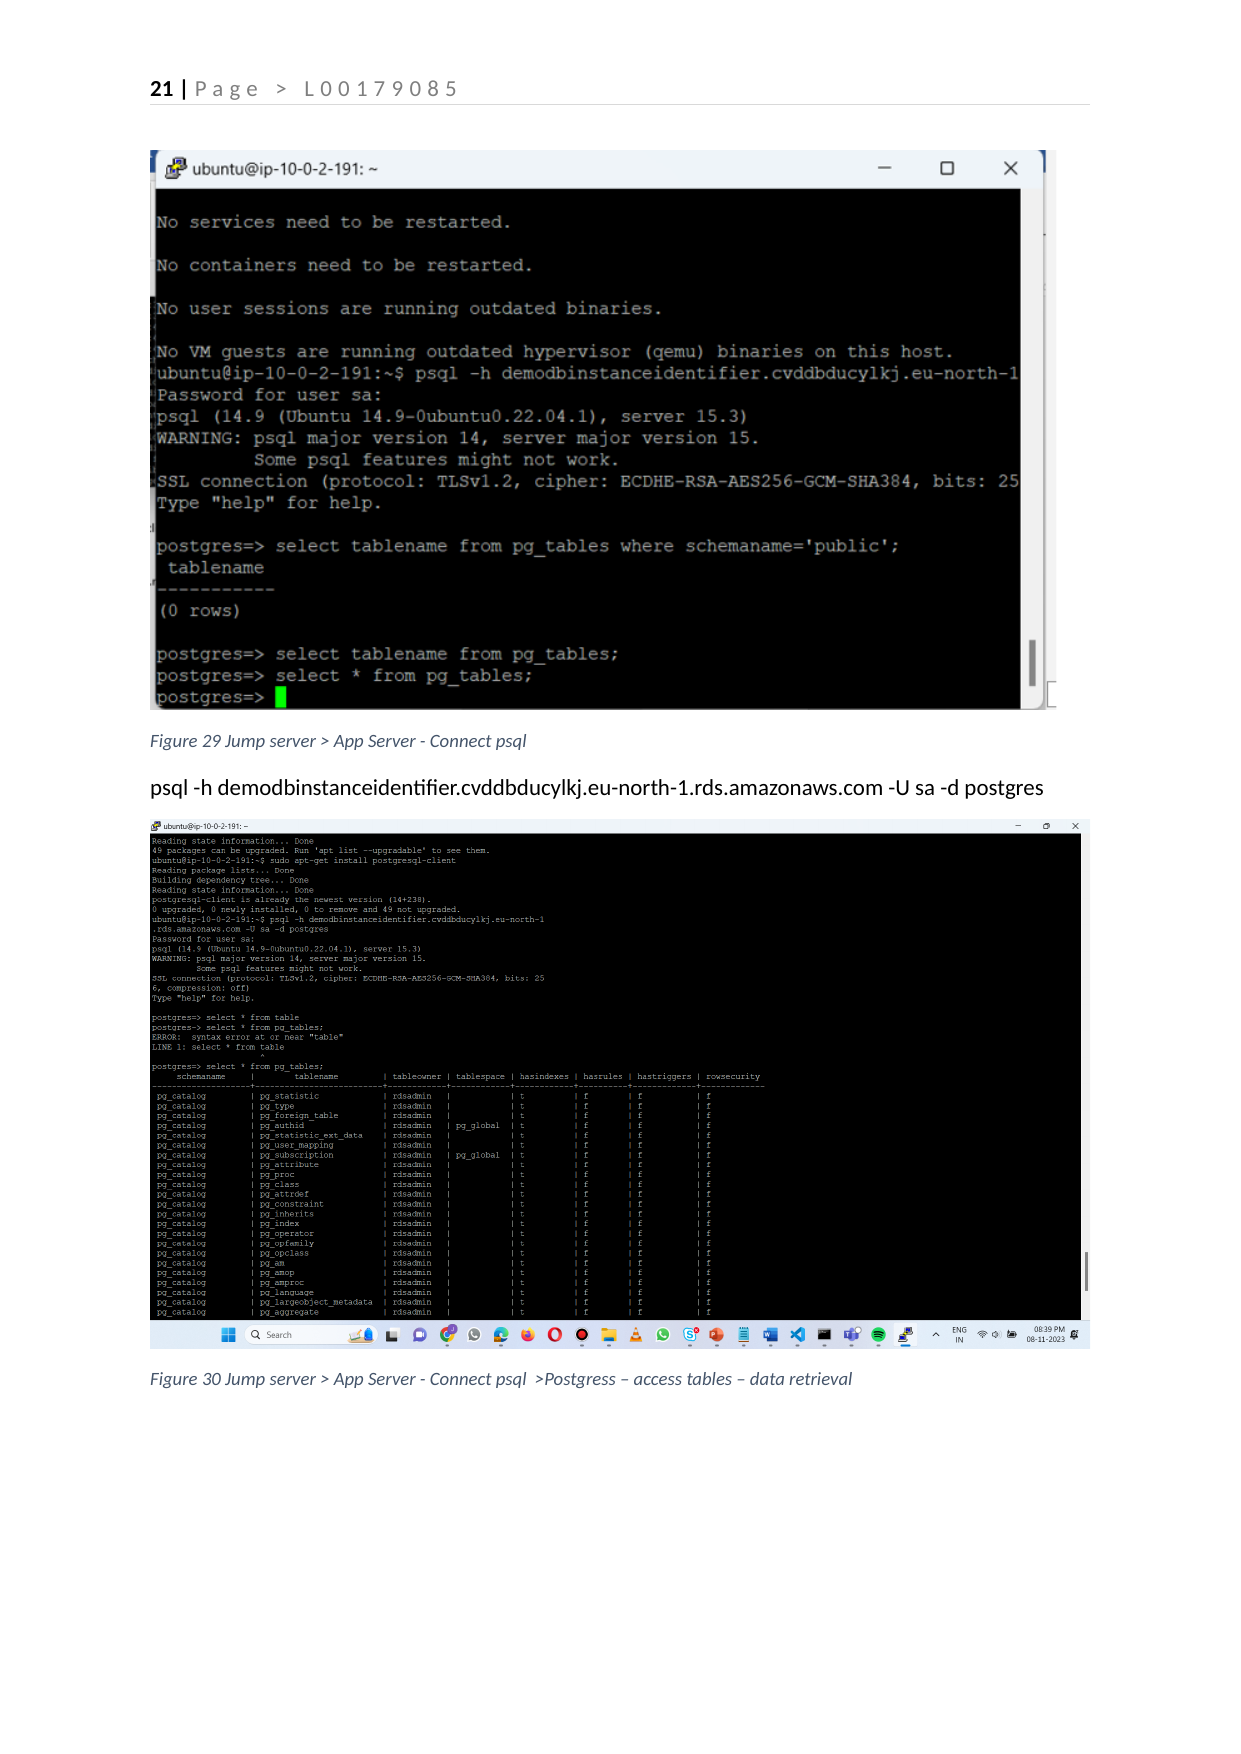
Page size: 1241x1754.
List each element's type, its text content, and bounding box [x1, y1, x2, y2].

picture [150, 819, 1091, 1349]
picture [150, 150, 1057, 710]
text psql -h demodbinstanceidentifier.cvddbducylkj.eu-north-1.rds.amazonaws.com -U sa -d postgres [150, 773, 1090, 801]
